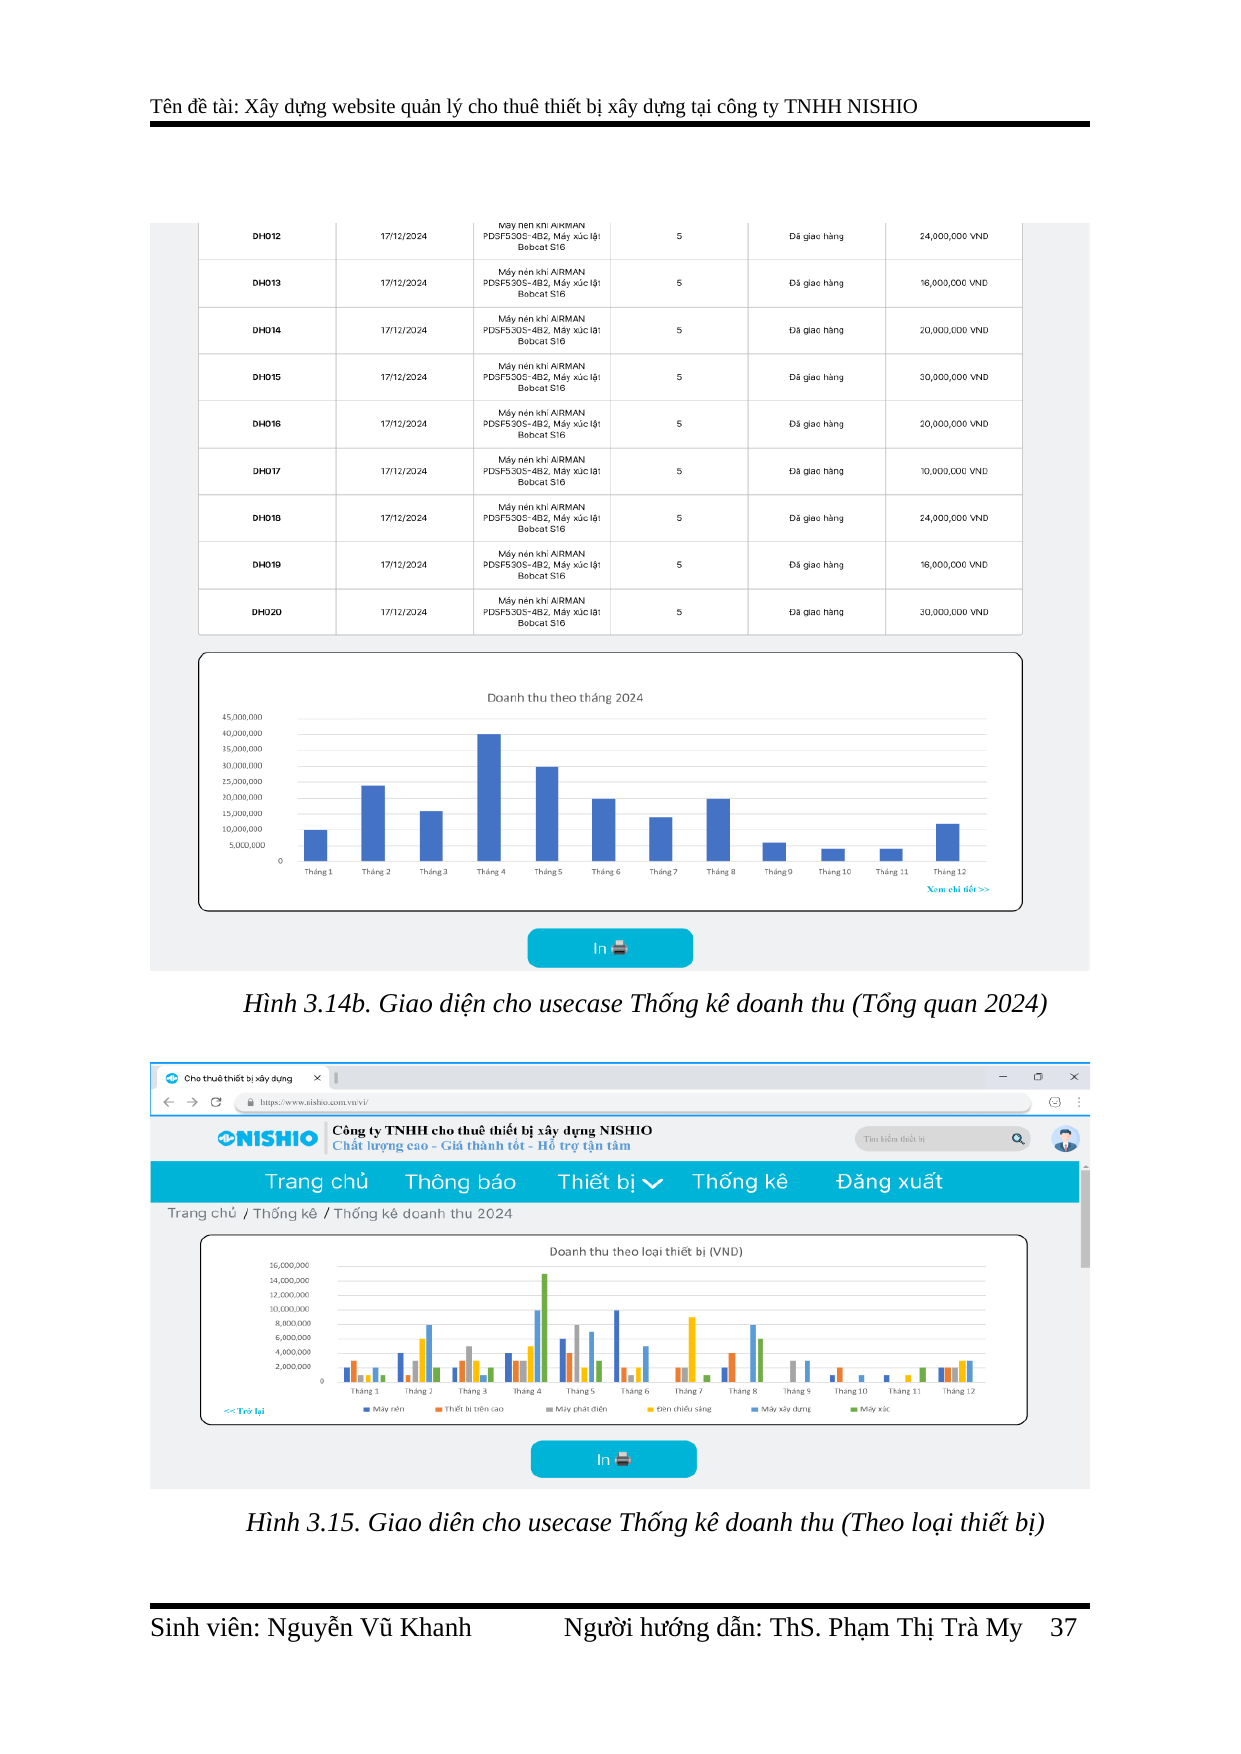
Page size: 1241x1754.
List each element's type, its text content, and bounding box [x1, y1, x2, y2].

picture [150, 223, 1091, 971]
subtitle Hình 3.14b. Giao diện cho usecase Thống kê doanh thu (Tổng quan 2024) [203, 987, 1090, 1018]
subtitle Hình 3.15. Giao diên cho usecase Thống kê doanh thu (Theo loại thiết bị) [203, 1506, 1090, 1537]
picture [150, 1062, 1091, 1489]
